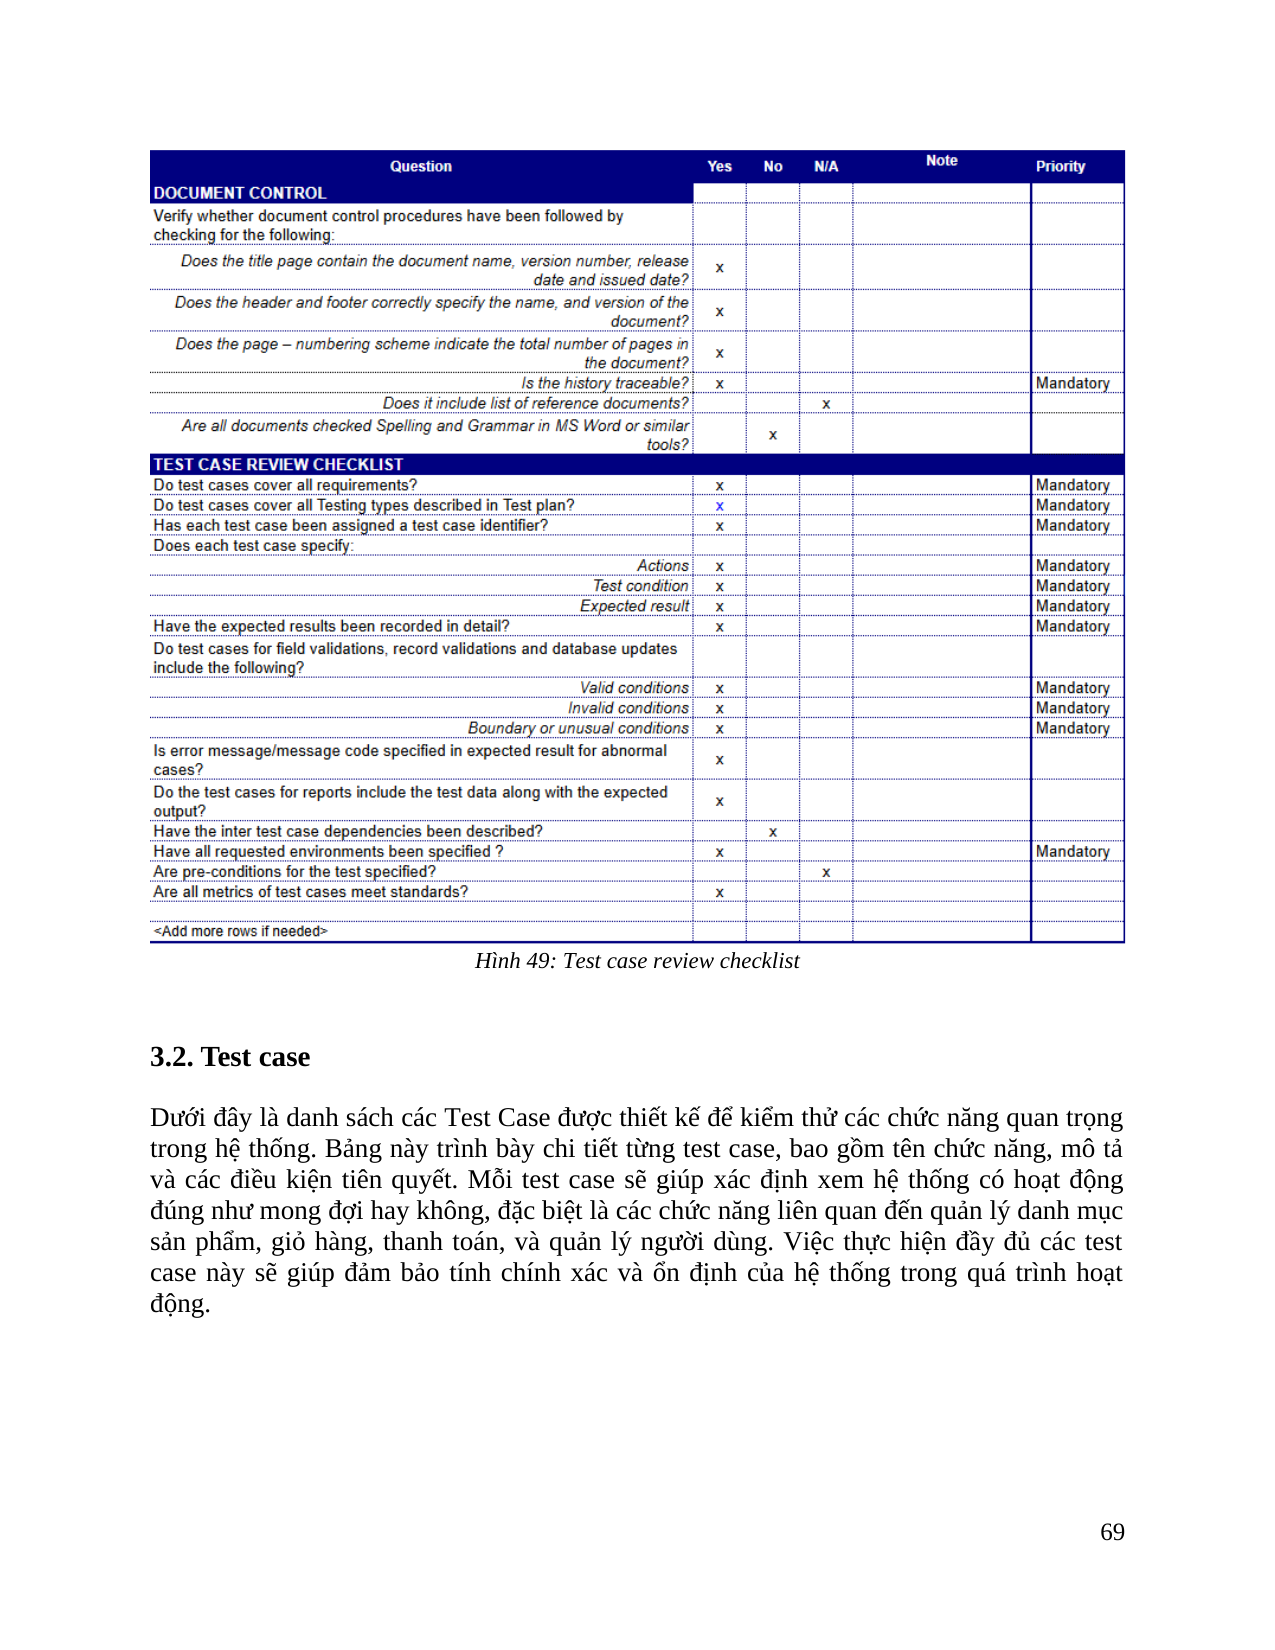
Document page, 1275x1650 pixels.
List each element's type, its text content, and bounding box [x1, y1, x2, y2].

text Hình 49: Test case review checklist [150, 947, 1125, 973]
picture [150, 150, 1125, 947]
subtitle 3.2. Test case [150, 1039, 1125, 1073]
text Dưới đây là danh sách các Test Case được thiết kế để kiểm thử các chức năng quan trọng trong hệ thống. Bảng này trình bày chi tiết từng test case, bao gồm tên chức năng, mô tả và các điều kiện tiên quyết. Mỗi test case sẽ giúp xác định xem hệ thống có hoạt động đúng như mong đợi hay không, đặc biệt là các chức năng liên quan đến quản lý danh mục sản phẩm, giỏ hàng, thanh toán, và quản lý người dùng. Việc thực hiện đầy đủ các test case này sẽ giúp đảm bảo tính chính xác và ổn định của hệ thống trong quá trình hoạt động. [150, 1101, 1125, 1319]
